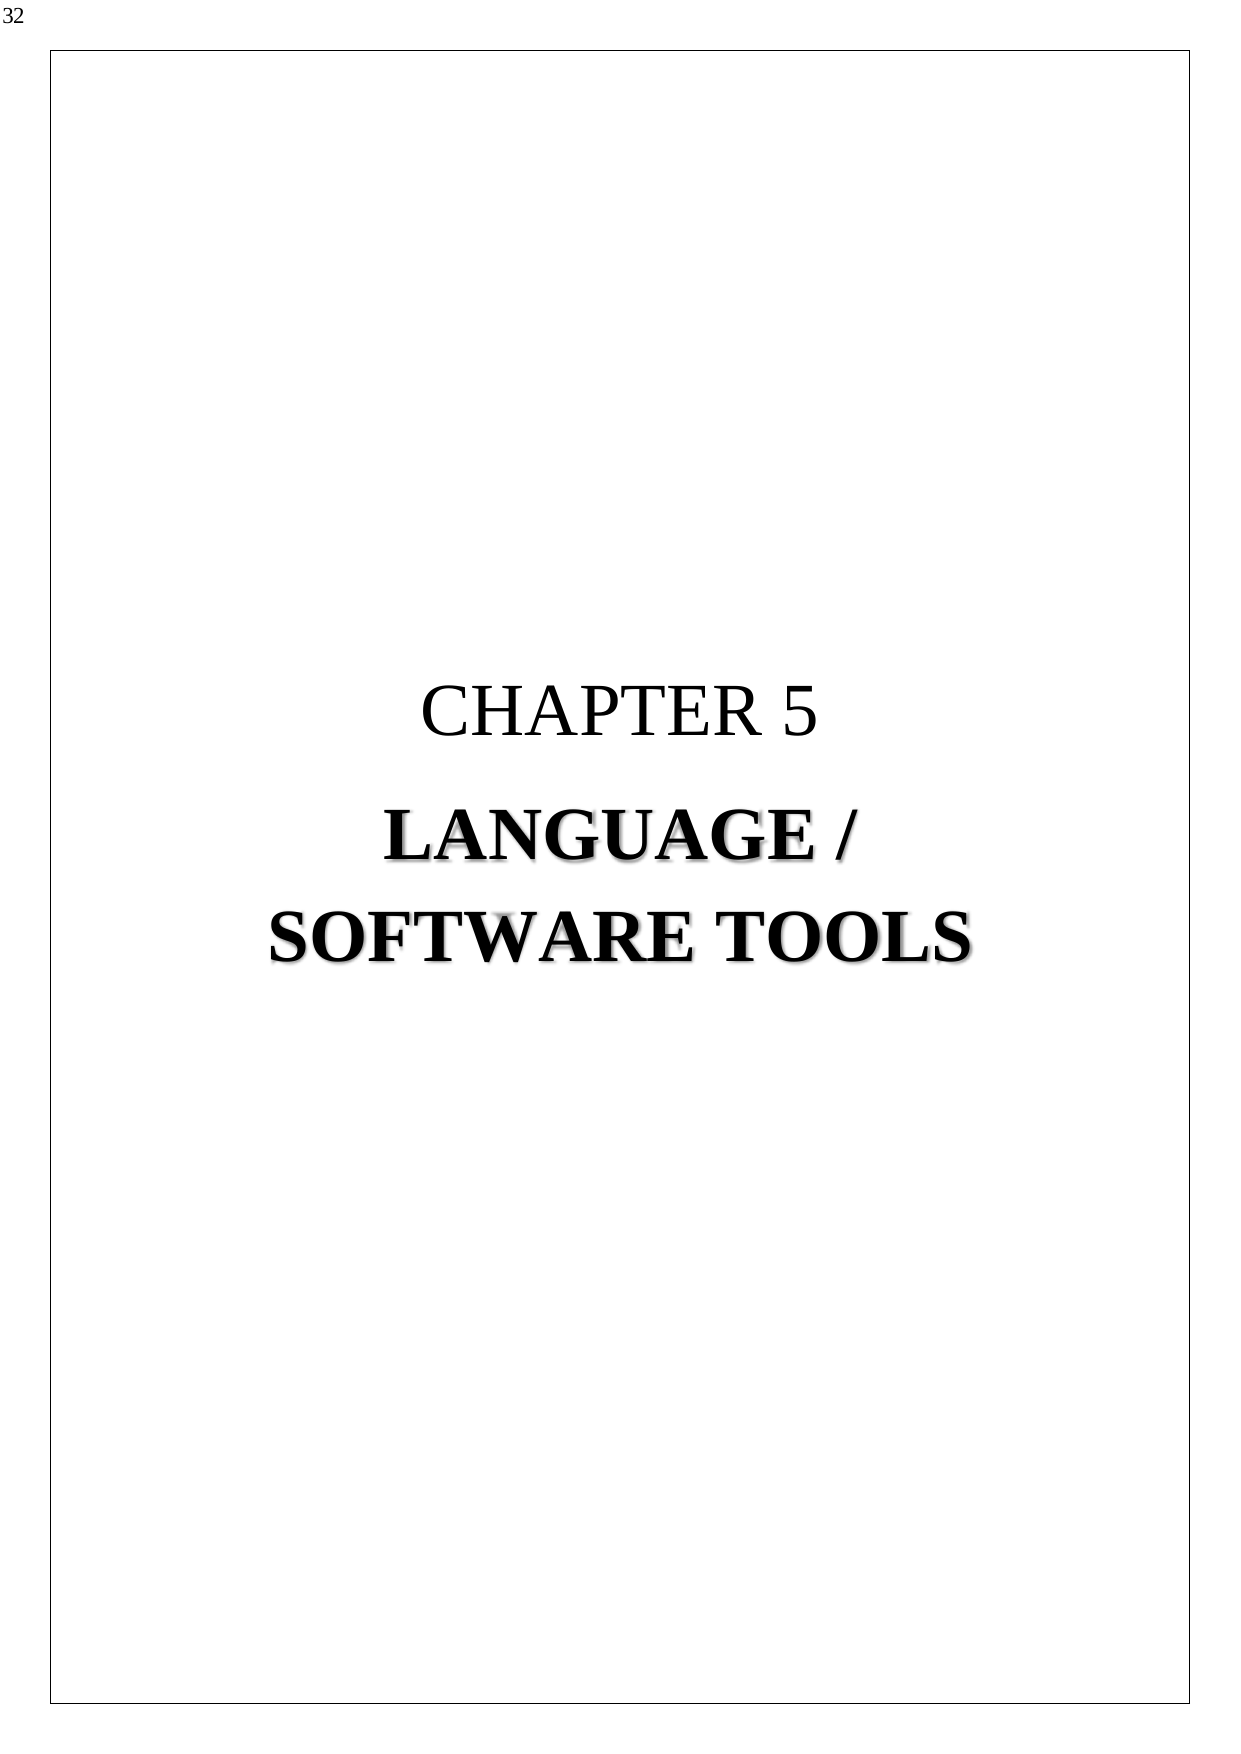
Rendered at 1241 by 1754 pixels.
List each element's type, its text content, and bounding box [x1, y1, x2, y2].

picture [222, 870, 1021, 1025]
picture [383, 806, 861, 866]
subtitle CHAPTER 5 [211, 665, 1029, 751]
